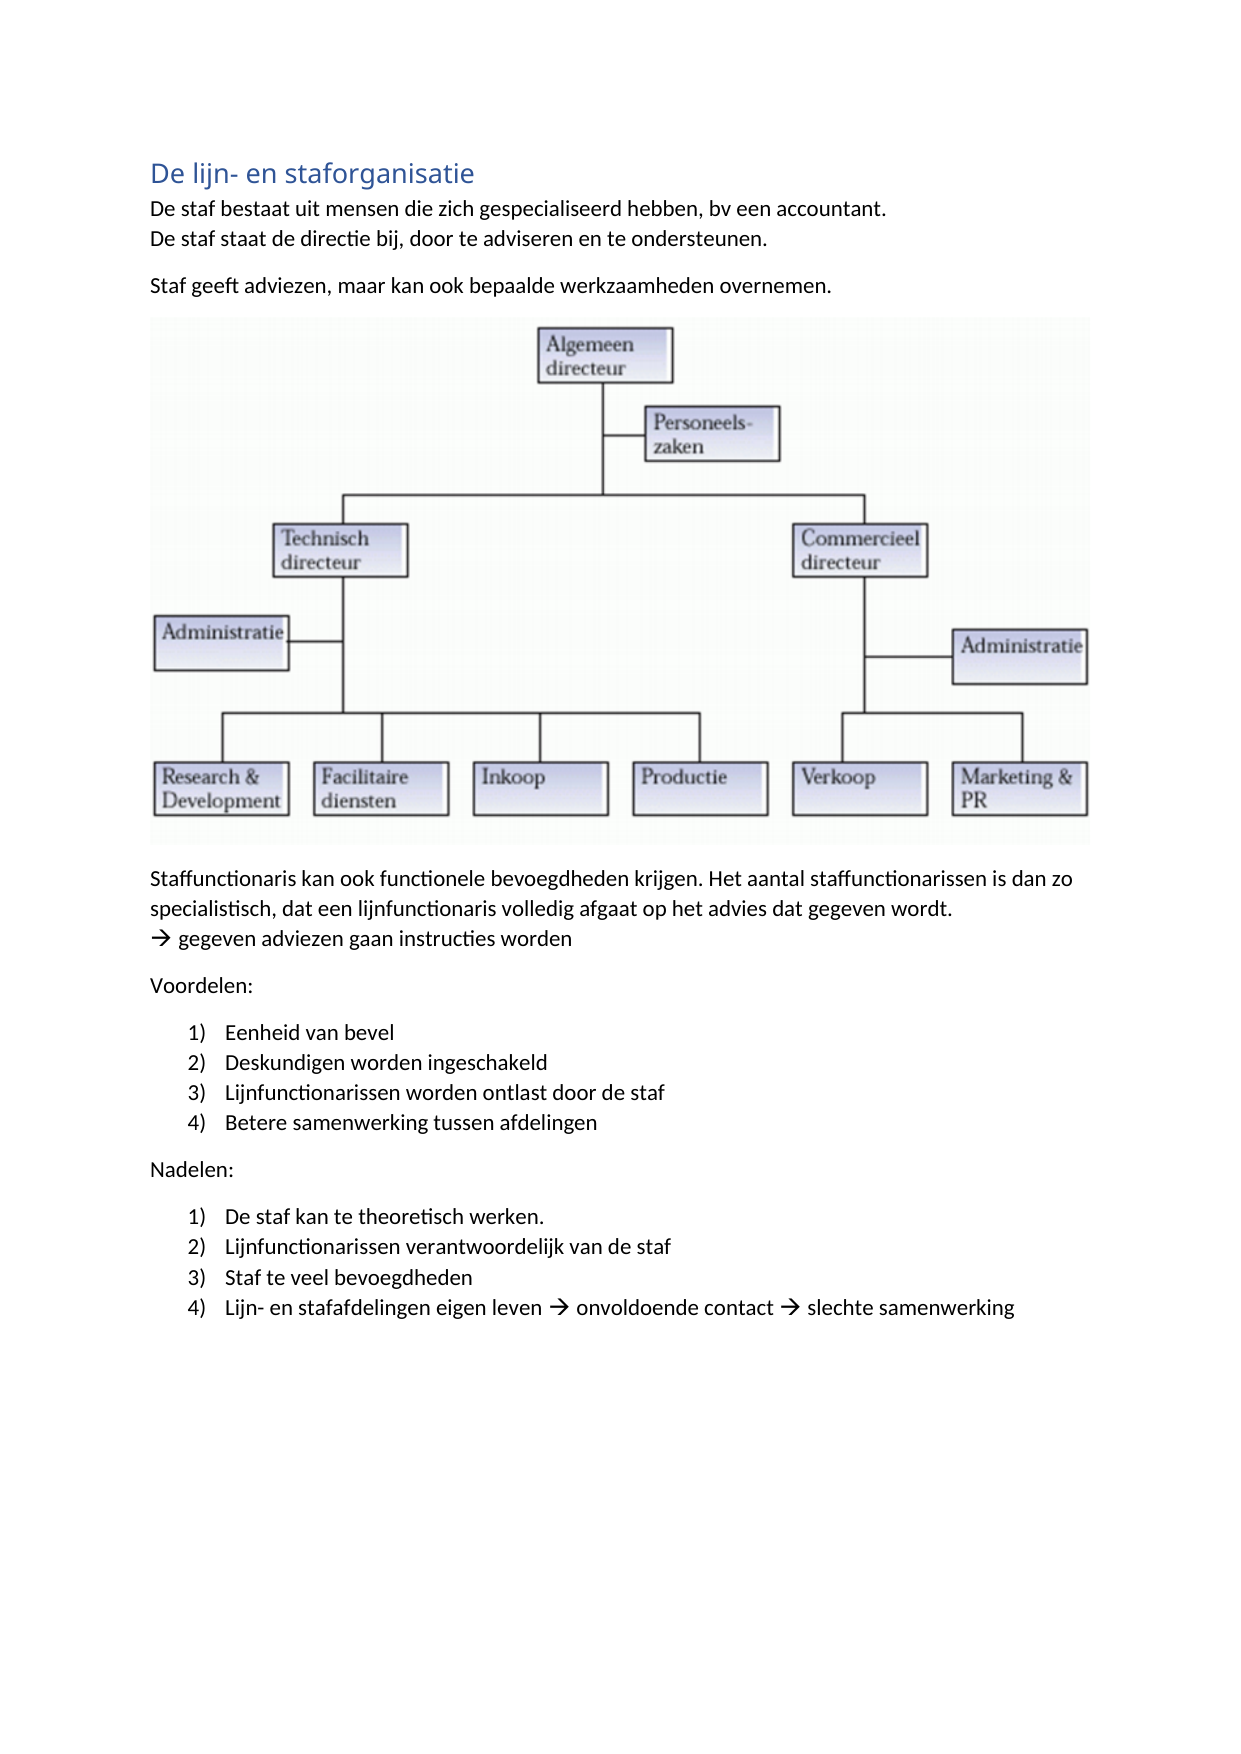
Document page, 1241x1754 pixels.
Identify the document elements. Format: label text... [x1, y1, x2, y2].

list Betere samenwerking tussen afdelingen [187, 1108, 1090, 1136]
text Staf geeft adviezen, maar kan ook bepaalde werkzaamheden overnemen. [150, 271, 1090, 299]
picture [150, 317, 1091, 845]
list Staf te veel bevoegdheden [187, 1263, 1090, 1291]
text Voordelen: [150, 971, 1090, 999]
list Lijnfunctionarissen worden ontlast door de staf [187, 1078, 1090, 1106]
list Eenheid van bevel [187, 1018, 1090, 1046]
list Deskundigen worden ingeschakeld [187, 1048, 1090, 1076]
list De staf kan te theoretisch werken. [187, 1202, 1090, 1230]
text De staf bestaat uit mensen die zich gespecialiseerd hebben, bv een accountant. De staf staat de directie bij, door te adviseren en te ondersteunen. [150, 194, 1090, 252]
list Lijnfunctionarissen verantwoordelijk van de staf [187, 1232, 1090, 1260]
text Staffunctionaris kan ook functionele bevoegdheden krijgen. Het aantal staffunctionarissen is dan zo specialistisch, dat een lijnfunctionaris volledig afgaat op het advies dat gegeven wordt. gegeven adviezen gaan instructies worden [150, 864, 1090, 952]
list Lijn- en stafafdelingen eigen leven onvoldoende contact slechte samenwerking [187, 1293, 1090, 1321]
text Nadelen: [150, 1155, 1090, 1183]
subtitle De lijn- en staforganisatie [150, 154, 1090, 191]
